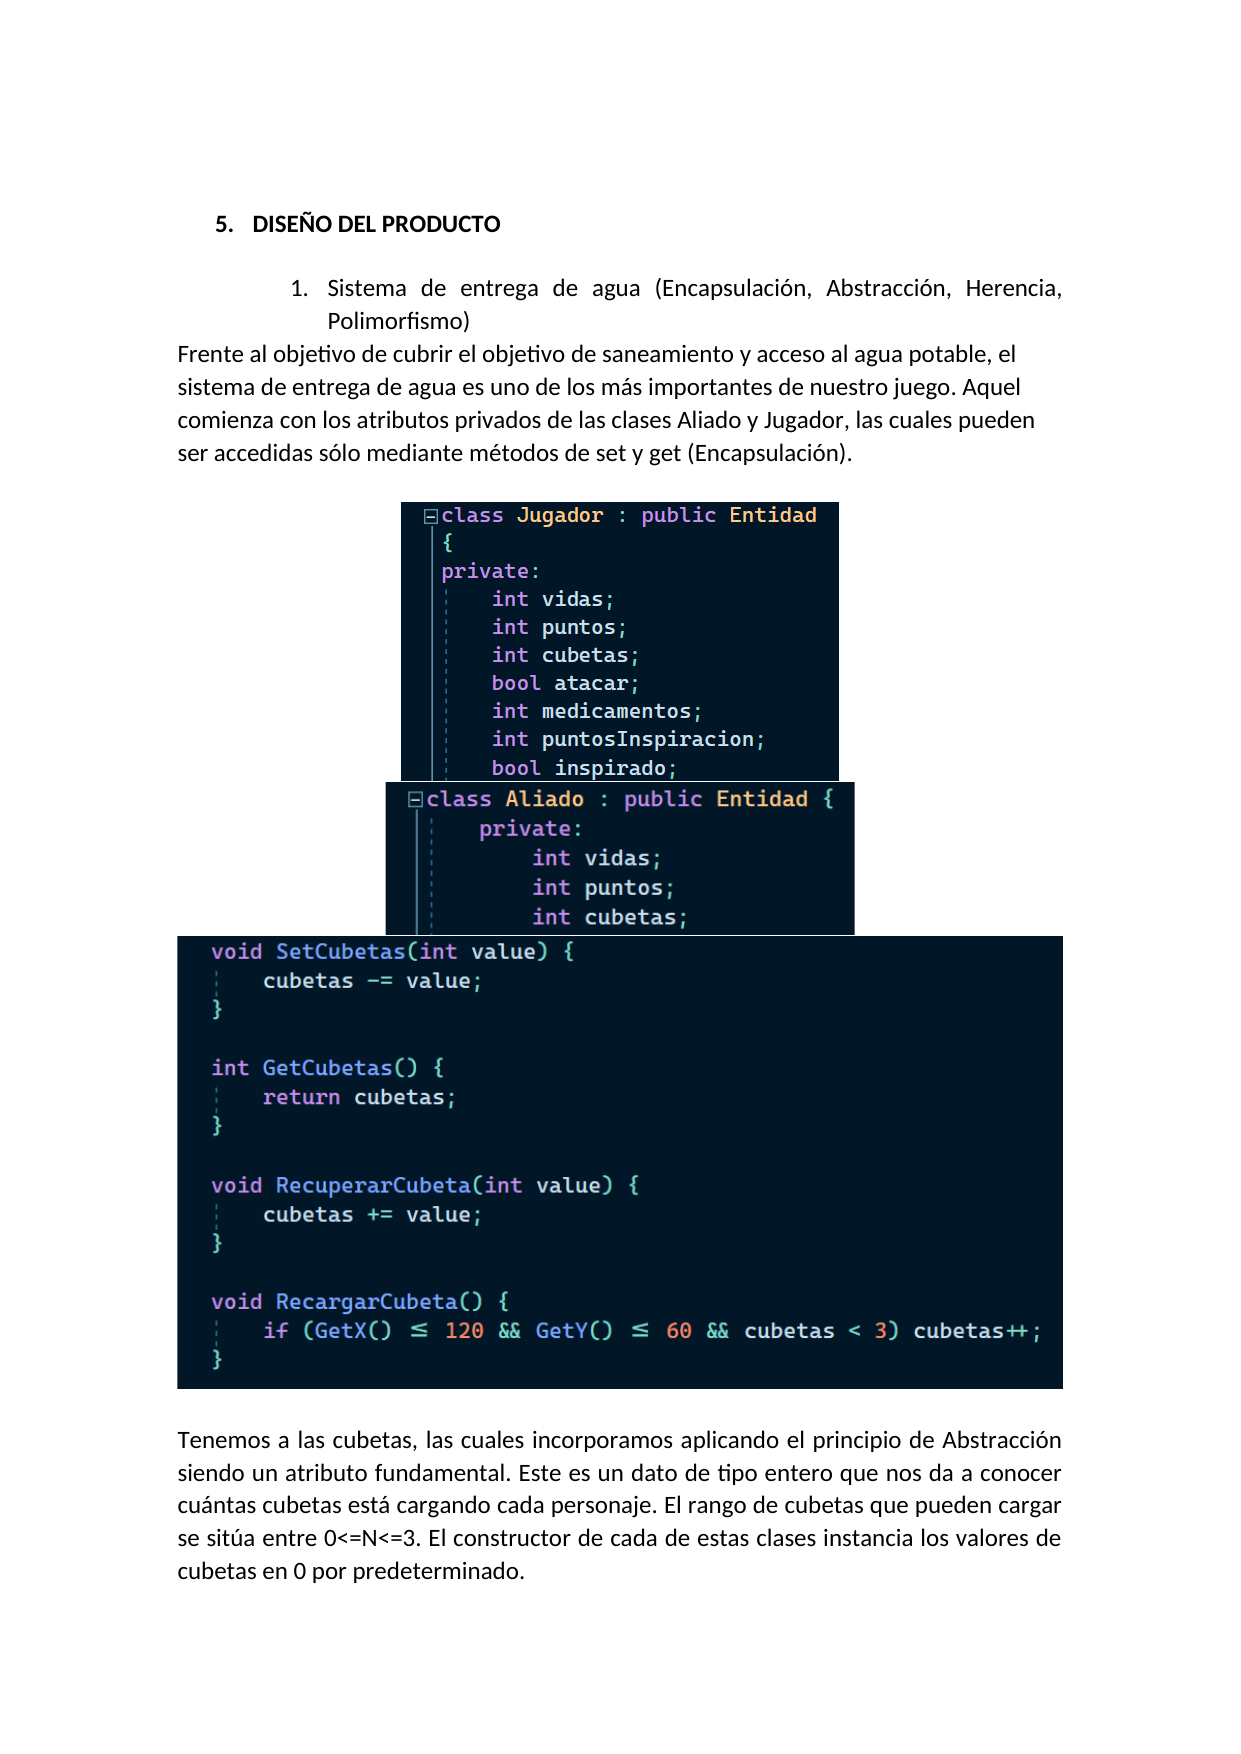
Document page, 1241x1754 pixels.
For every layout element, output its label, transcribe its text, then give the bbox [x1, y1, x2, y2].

text Tenemos a las cubetas, las cuales incorporamos aplicando el principio de Abstracción siendo un atributo fundamental. Este es un dato de tipo entero que nos da a conocer cuántas cubetas está cargando cada personaje. El rango de cubetas que pueden cargar se sitúa entre 0<=N<=3. El constructor de cada de estas clases instancia los valores de cubetas en 0 por predeterminado. [177, 1424, 1063, 1586]
text Frente al objetivo de cubrir el objetivo de saneamiento y acceso al agua potable, el sistema de entrega de agua es uno de los más importantes de nuestro juego. Aquel comienza con los atributos privados de las clases Aliado y Jugador, las cuales pueden ser accedidas sólo mediante métodos de set y get (Encapsulación). [177, 338, 1063, 467]
picture [177, 936, 1063, 1389]
list Sistema de entrega de agua (Encapsulación, Abstracción, Herencia, Polimorfismo) [290, 272, 1063, 336]
picture [385, 782, 855, 935]
picture [401, 502, 839, 781]
list DISEÑO DEL PRODUCTO [215, 209, 1063, 239]
